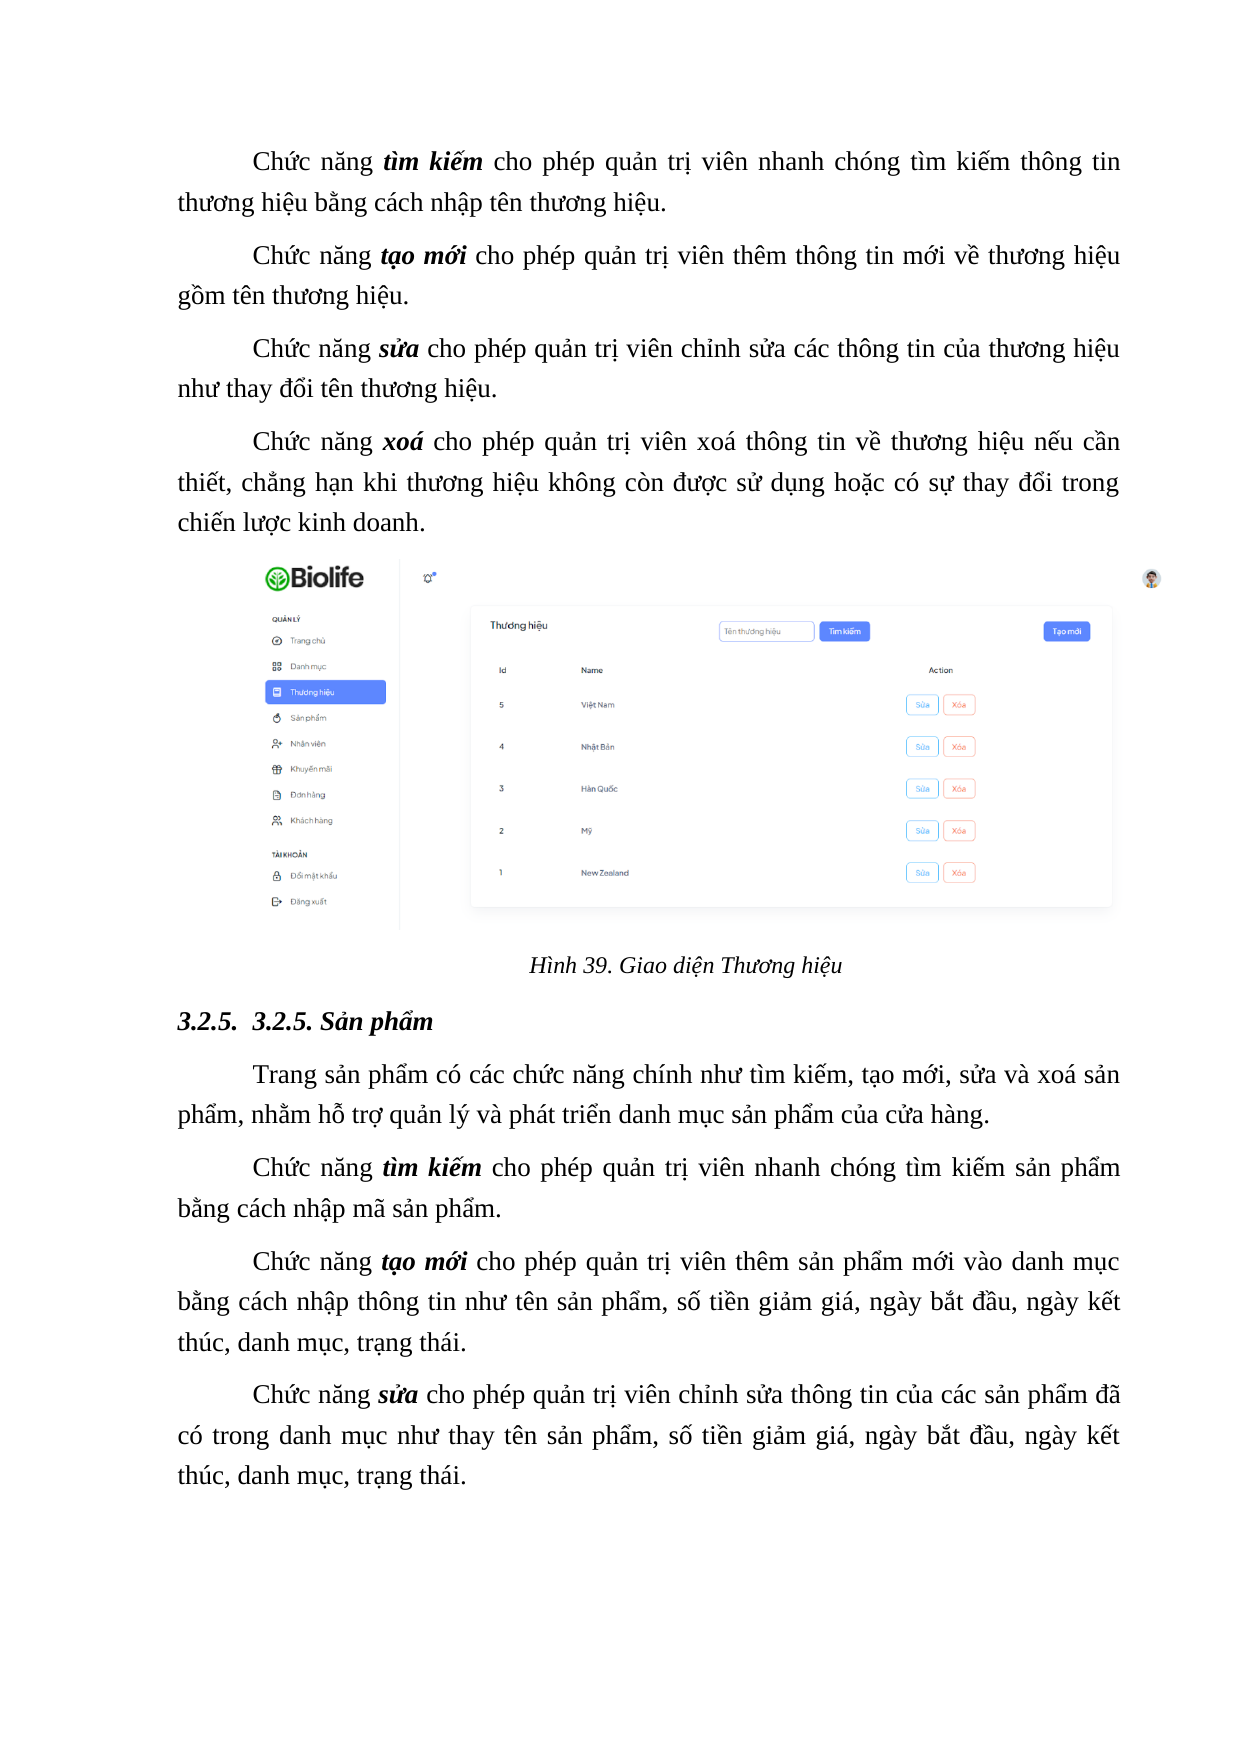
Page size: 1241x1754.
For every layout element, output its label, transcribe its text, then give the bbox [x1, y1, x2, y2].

text Chức năng tạo mới cho phép quản trị viên thêm thông tin mới về thương hiệu gồm tên thương hiệu. [177, 239, 1122, 310]
text Hình 39. Giao diện Thương hiệu [177, 951, 1122, 979]
text Trang sản phẩm có các chức năng chính như tìm kiếm, tạo mới, sửa và xoá sản phẩm, nhằm hỗ trợ quản lý và phát triển danh mục sản phẩm của cửa hàng. [177, 1058, 1122, 1130]
text Chức năng sửa cho phép quản trị viên chỉnh sửa các thông tin của thương hiệu như thay đổi tên thương hiệu. [177, 332, 1122, 404]
text Chức năng sửa cho phép quản trị viên chỉnh sửa thông tin của các sản phẩm đã có trong danh mục như thay tên sản phẩm, số tiền giảm giá, ngày bắt đầu, ngày kết thúc, danh mục, trạng thái. [177, 1379, 1122, 1491]
text Chức năng tìm kiếm cho phép quản trị viên nhanh chóng tìm kiếm thông tin thương hiệu bằng cách nhập tên thương hiệu. [177, 146, 1122, 217]
subtitle 3.2.5. Sản phẩm [177, 1005, 1122, 1036]
text Chức năng tạo mới cho phép quản trị viên thêm sản phẩm mới vào danh mục bằng cách nhập thông tin như tên sản phẩm, số tiền giảm giá, ngày bắt đầu, ngày kết thúc, danh mục, trạng thái. [177, 1245, 1122, 1357]
picture [252, 559, 1183, 930]
text Chức năng xoá cho phép quản trị viên xoá thông tin về thương hiệu nếu cần thiết, chẳng hạn khi thương hiệu không còn được sử dụng hoặc có sự thay đổi trong chiến lược kinh doanh. [177, 426, 1122, 537]
text Chức năng tìm kiếm cho phép quản trị viên nhanh chóng tìm kiếm sản phẩm bằng cách nhập mã sản phẩm. [177, 1152, 1122, 1223]
